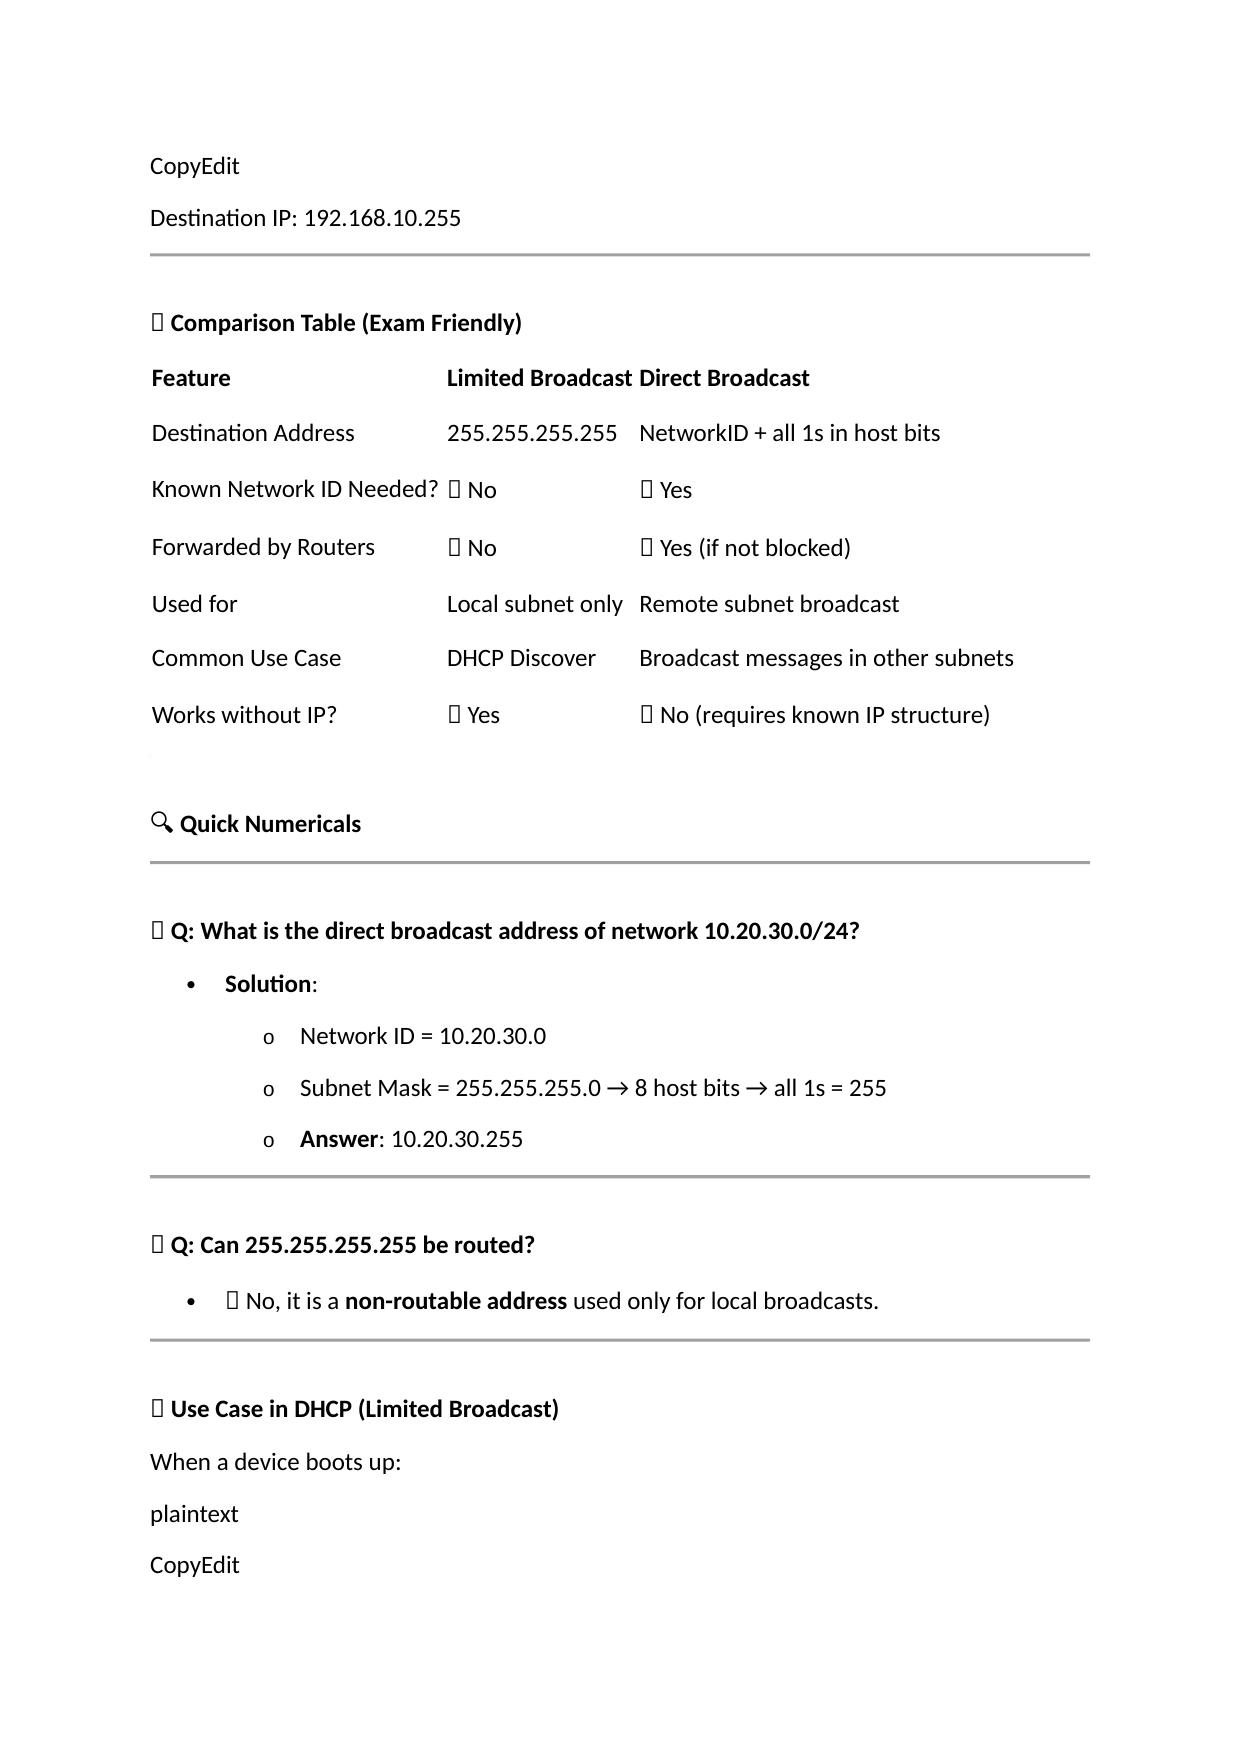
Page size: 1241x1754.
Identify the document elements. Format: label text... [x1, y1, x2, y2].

list Answer: 10.20.30.255 [262, 1123, 1090, 1154]
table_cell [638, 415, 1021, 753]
text CopyEdit [150, 150, 1090, 181]
list ❌ No, it is a non-routable address used only for local broadcasts. [187, 1283, 1090, 1317]
text 🔹 Q: What is the direct broadcast address of network 10.20.30.0/24? [150, 913, 1090, 947]
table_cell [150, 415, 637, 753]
text CopyEdit [150, 1549, 1090, 1580]
text When a device boots up: [150, 1446, 1090, 1477]
text 🧪 Use Case in DHCP (Limited Broadcast) [150, 1390, 1090, 1424]
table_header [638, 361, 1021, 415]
text plaintext [150, 1498, 1090, 1528]
text 🔹 Q: Can 255.255.255.255 be routed? [150, 1227, 1090, 1261]
text 🔍 Quick Numericals [150, 805, 1090, 839]
list Subnet Mask = 255.255.255.0 → 8 host bits → all 1s = 255 [262, 1072, 1090, 1102]
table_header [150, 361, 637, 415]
list Network ID = 10.20.30.0 [262, 1020, 1090, 1051]
list Solution: [187, 968, 1090, 999]
text 🧠 Comparison Table (Exam Friendly) [150, 305, 1090, 339]
text Destination IP: 192.168.10.255 [150, 202, 1090, 232]
